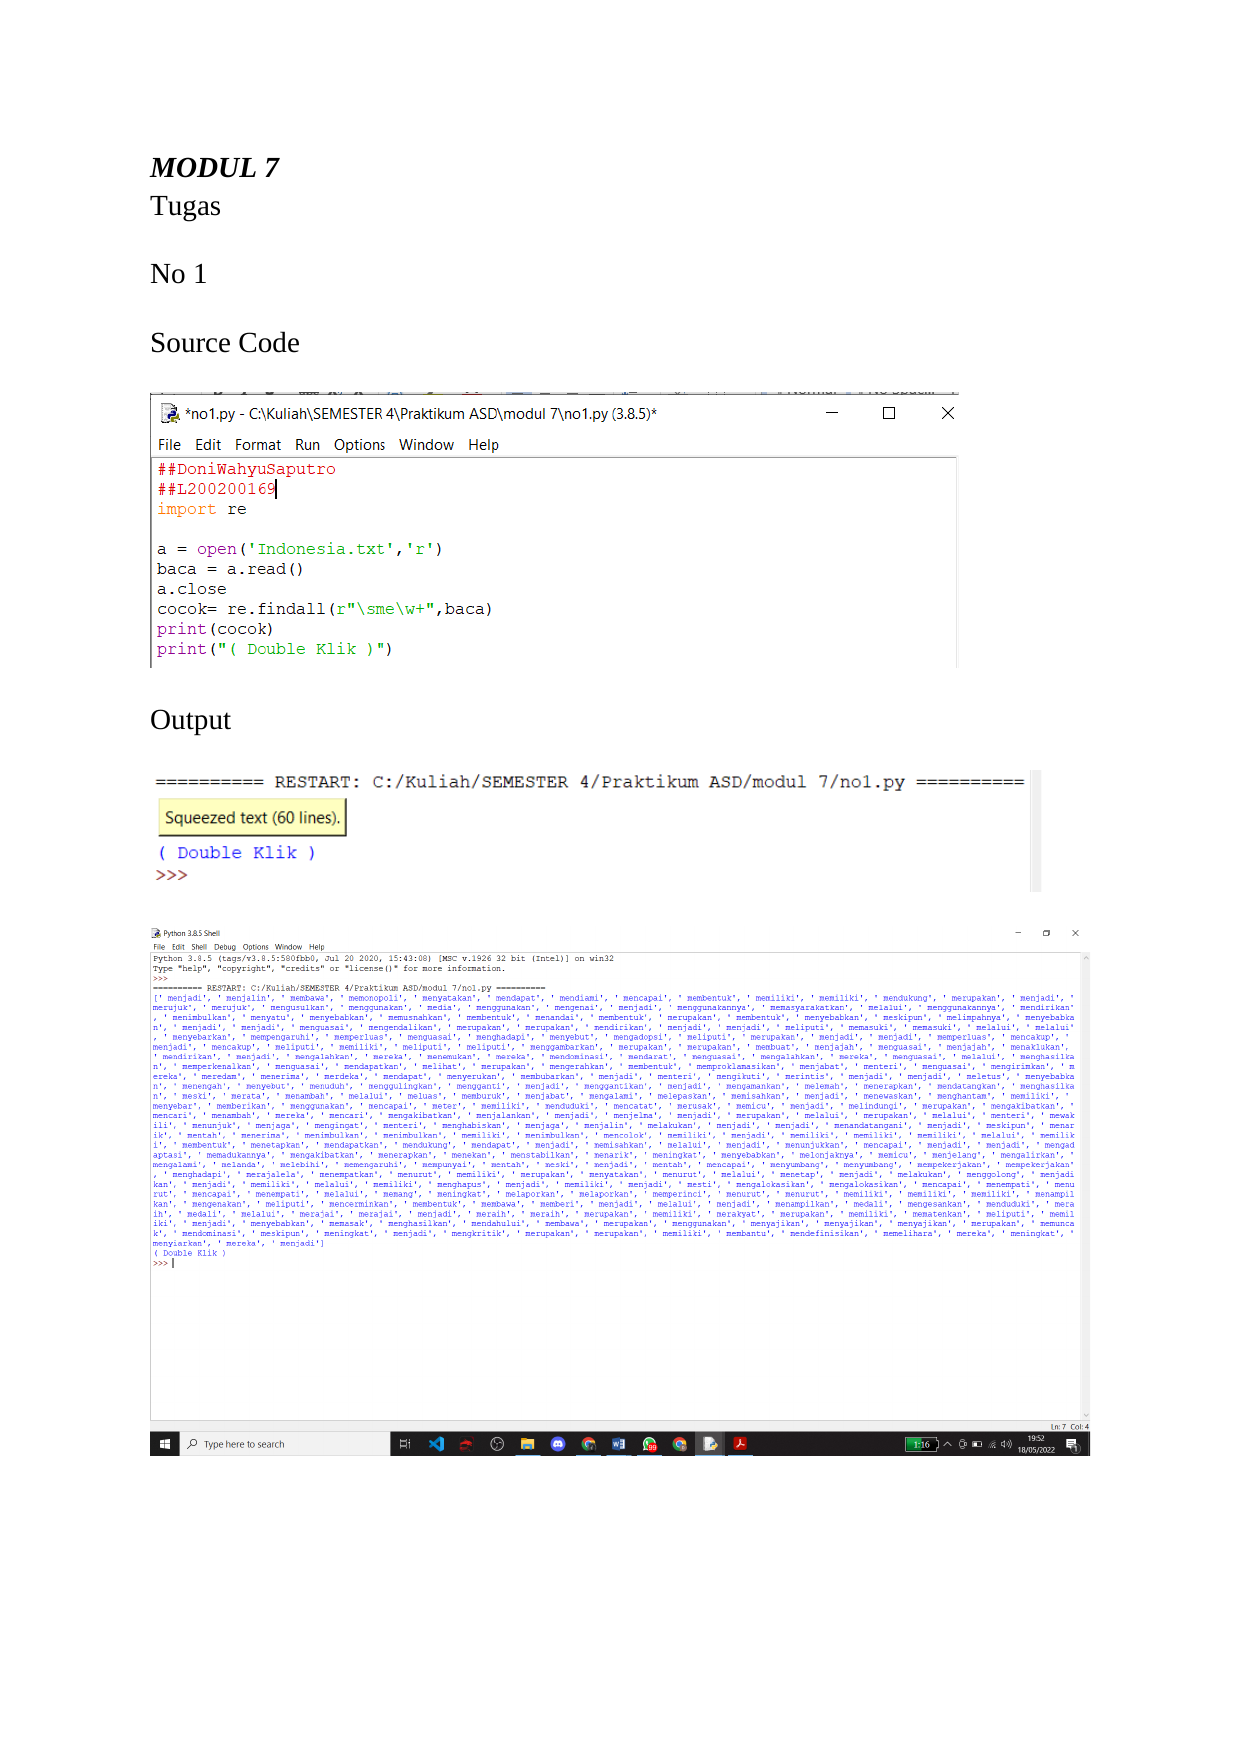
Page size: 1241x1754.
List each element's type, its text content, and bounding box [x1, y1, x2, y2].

picture [150, 392, 959, 668]
text Source Code [150, 325, 1092, 358]
text Tugas [150, 188, 1092, 222]
text MODUL 7 [150, 150, 1090, 183]
text No 1 [150, 256, 1092, 290]
picture [150, 770, 1042, 892]
text Output [150, 702, 1092, 736]
picture [150, 926, 1091, 1456]
